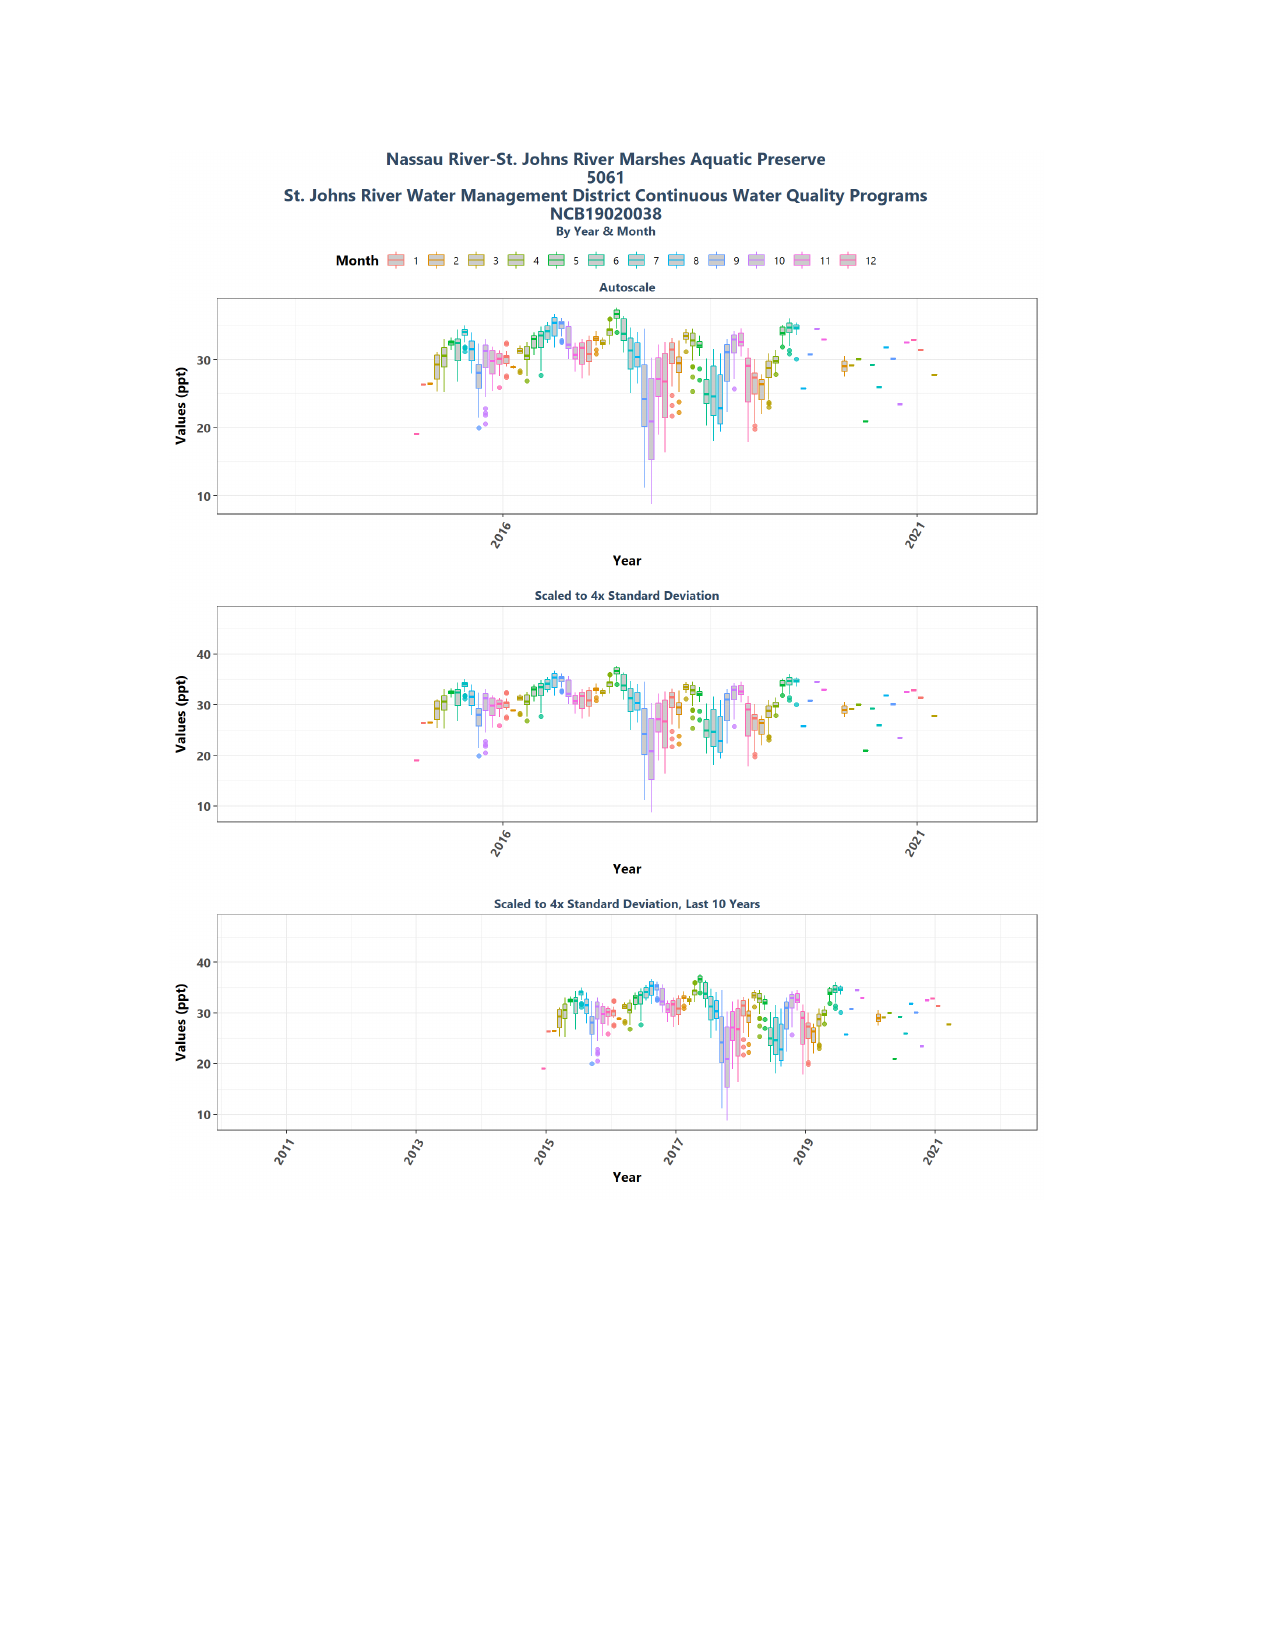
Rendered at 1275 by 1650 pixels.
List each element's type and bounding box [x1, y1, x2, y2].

picture [168, 150, 1044, 1200]
